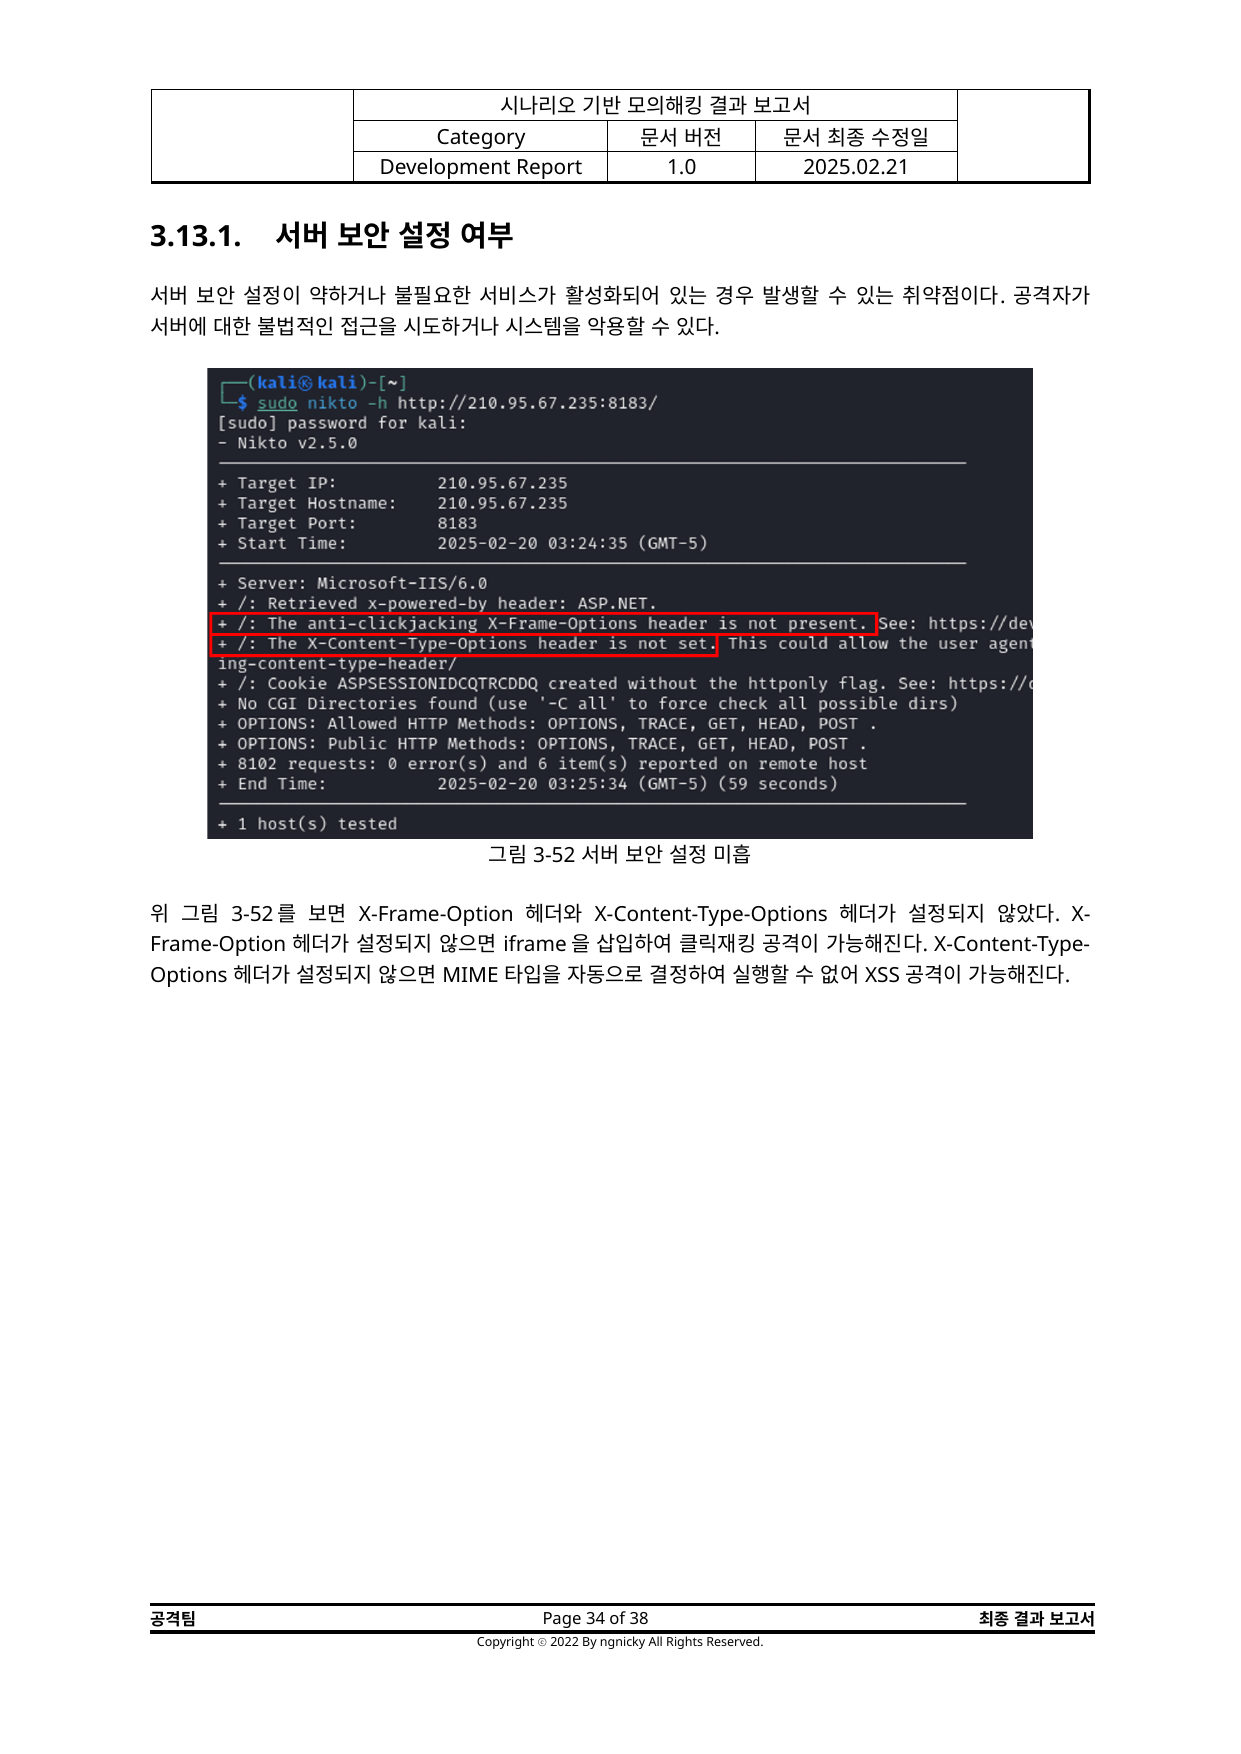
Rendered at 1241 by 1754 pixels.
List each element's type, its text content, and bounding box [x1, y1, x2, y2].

text 서버 보안 설정이 약하거나 불필요한 서비스가 활성화되어 있는 경우 발생할 수 있는 취약점이다. 공격자가 서버에 대한 불법적인 접근을 시도하거나 시스템을 악용할 수 있다. [150, 279, 1090, 340]
subtitle 서버 보안 설정 여부 [150, 212, 1090, 254]
picture [207, 368, 1033, 839]
